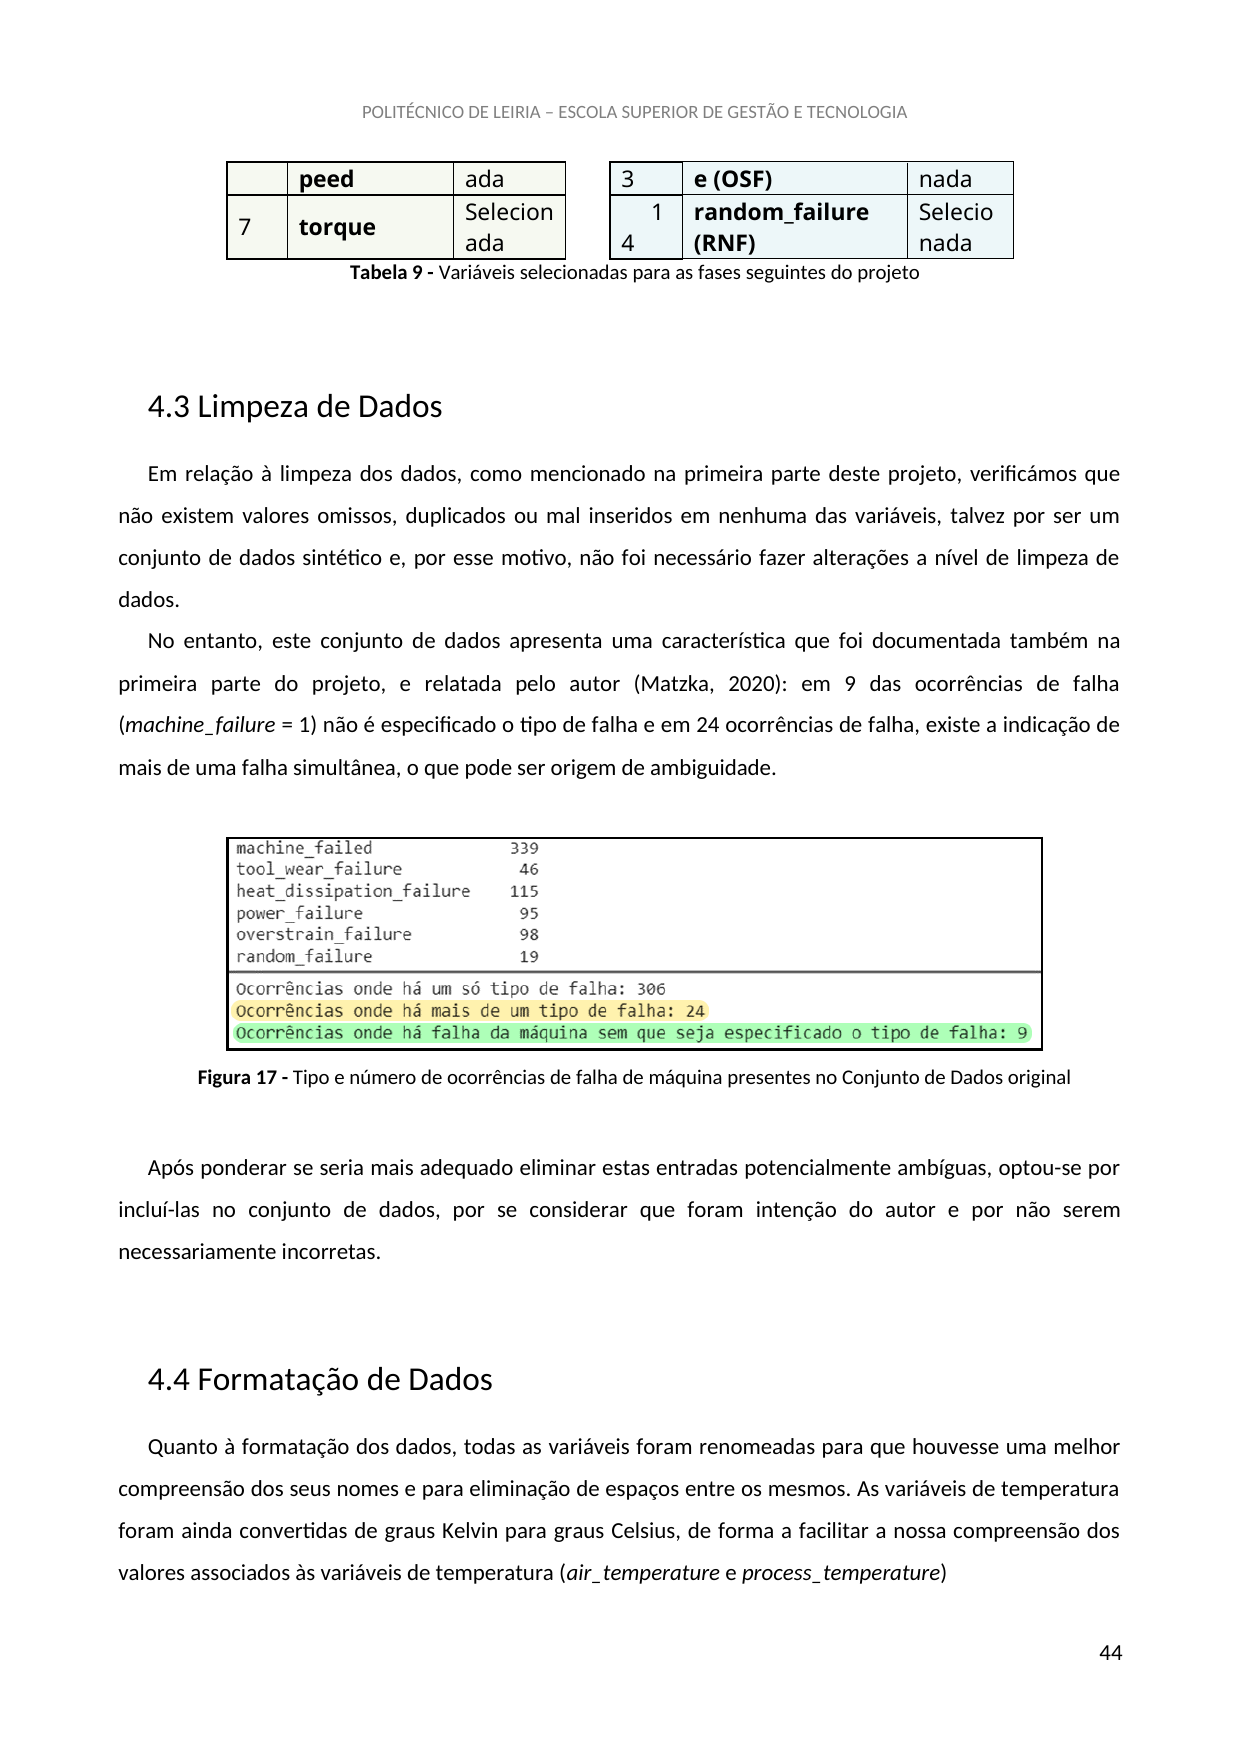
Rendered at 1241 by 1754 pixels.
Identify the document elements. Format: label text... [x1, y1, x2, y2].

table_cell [683, 162, 907, 194]
table_cell torque [288, 196, 453, 258]
table_cell 14 [611, 196, 682, 258]
subtitle 4.3 Limpeza de Dados [118, 385, 1122, 426]
table_cell random_failure (RNF) [683, 195, 907, 258]
text Em relação à limpeza dos dados, como mencionado na primeira parte deste projeto, verificámos que não existem valores omissos, duplicados ou mal inseridos em nenhuma das variáveis, talvez por ser um conjunto de dados sintético e, por esse motivo, não foi necessário fazer alterações a nível de limpeza de dados. [118, 459, 1122, 613]
text No entanto, este conjunto de dados apresenta uma característica que foi documentada também na primeira parte do projeto, e relatada pelo autor (Matzka, 2020): em 9 das ocorrências de falha (machine_failure = 1) não é especificado o tipo de falha e em 24 ocorrências de falha, existe a indicação de mais de uma falha simultânea, o que pode ser origem de ambiguidade. [118, 627, 1122, 781]
table_cell Selecionada [454, 196, 565, 258]
picture [229, 839, 1041, 1048]
table_cell Selecionada [454, 163, 565, 194]
table_cell 13 [611, 163, 682, 194]
text Quanto à formatação dos dados, todas as variáveis foram renomeadas para que houvesse uma melhor compreensão dos seus nomes e para eliminação de espaços entre os mesmos. As variáveis de temperatura foram ainda convertidas de graus Kelvin para graus Celsius, de forma a facilitar a nossa compreensão dos valores associados às variáveis de temperatura (air_temperature e process_temperature) [118, 1432, 1122, 1586]
table_cell 7 [228, 196, 287, 258]
text Figura 17 - Tipo e número de ocorrências de falha de máquina presentes no Conjunto de Dados original [118, 1064, 1122, 1090]
subtitle 4.4 Formatação de Dados [118, 1358, 1122, 1399]
text Após ponderar se seria mais adequado eliminar estas entradas potencialmente ambíguas, optou-se por incluí-las no conjunto de dados, por se considerar que foram intenção do autor e por não serem necessariamente incorretas. [118, 1153, 1122, 1265]
table_cell 6 [228, 163, 287, 194]
table_cell rotational_speed [288, 163, 453, 194]
table_cell Selecionada [908, 162, 1013, 194]
table_cell Selecionada [908, 195, 1013, 258]
text Tabela 9 - Variáveis selecionadas para as fases seguintes do projeto [118, 259, 1122, 285]
